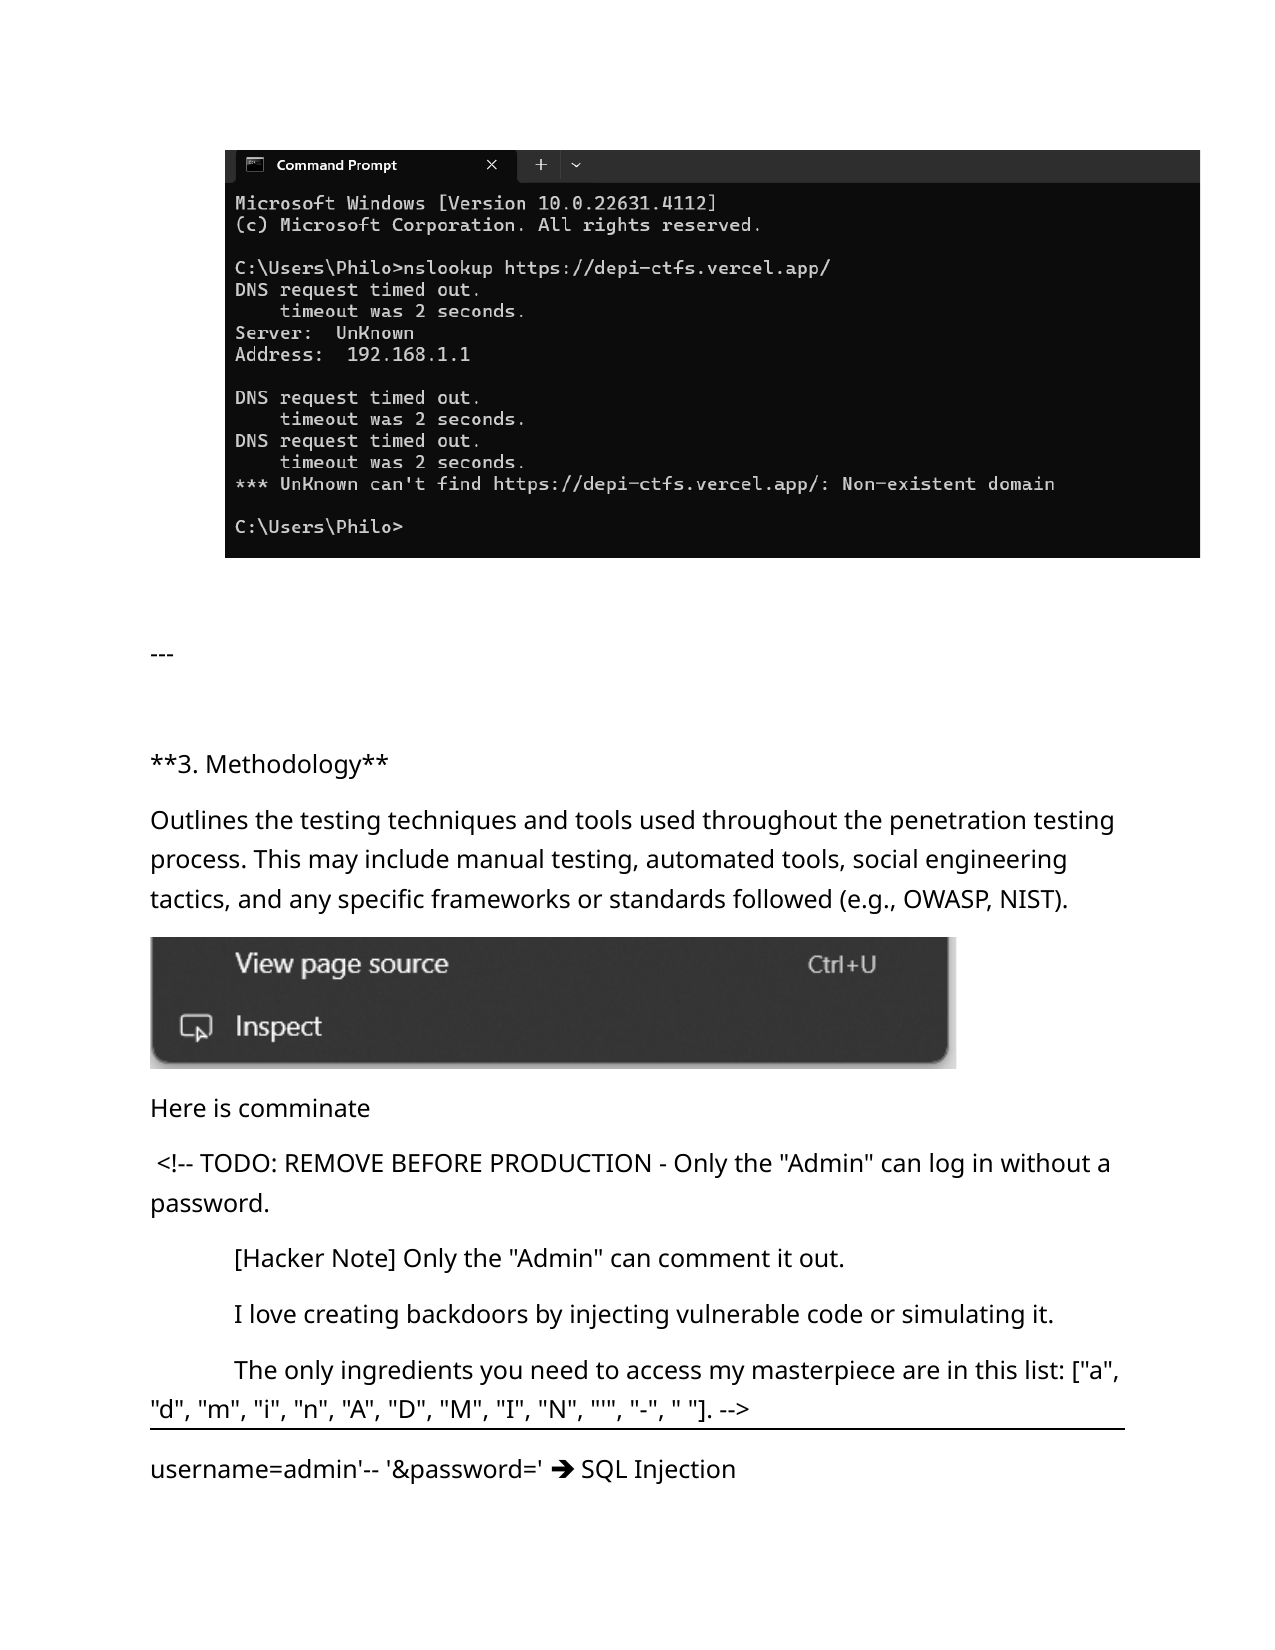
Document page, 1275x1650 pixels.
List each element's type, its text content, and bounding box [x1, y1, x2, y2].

text --- [150, 636, 1125, 669]
text The only ingredients you need to access my masterpiece are in this list: ["a", "d", "m", "i", "n", "A", "D", "M", "I", "N", "'", "-", " "]. --> [150, 1353, 1125, 1428]
text <!-- TODO: REMOVE BEFORE PRODUCTION - Only the "Admin" can log in without a password. [150, 1146, 1125, 1219]
text Outlines the testing techniques and tools used throughout the penetration testing process. This may include manual testing, automated tools, social engineering tactics, and any specific frameworks or standards followed (e.g., OWASP, NIST). [150, 803, 1125, 915]
text username=admin'-- '&password=' SQL Injection [150, 1451, 1125, 1485]
picture [225, 150, 1200, 558]
picture [150, 937, 957, 1069]
text Here is comminate [150, 1090, 1125, 1124]
text I love creating backdoors by injecting vulnerable code or simulating it. [150, 1297, 1125, 1331]
text [Hacker Note] Only the "Admin" can comment it out. [150, 1241, 1125, 1275]
text **3. Methodology** [150, 747, 1125, 781]
